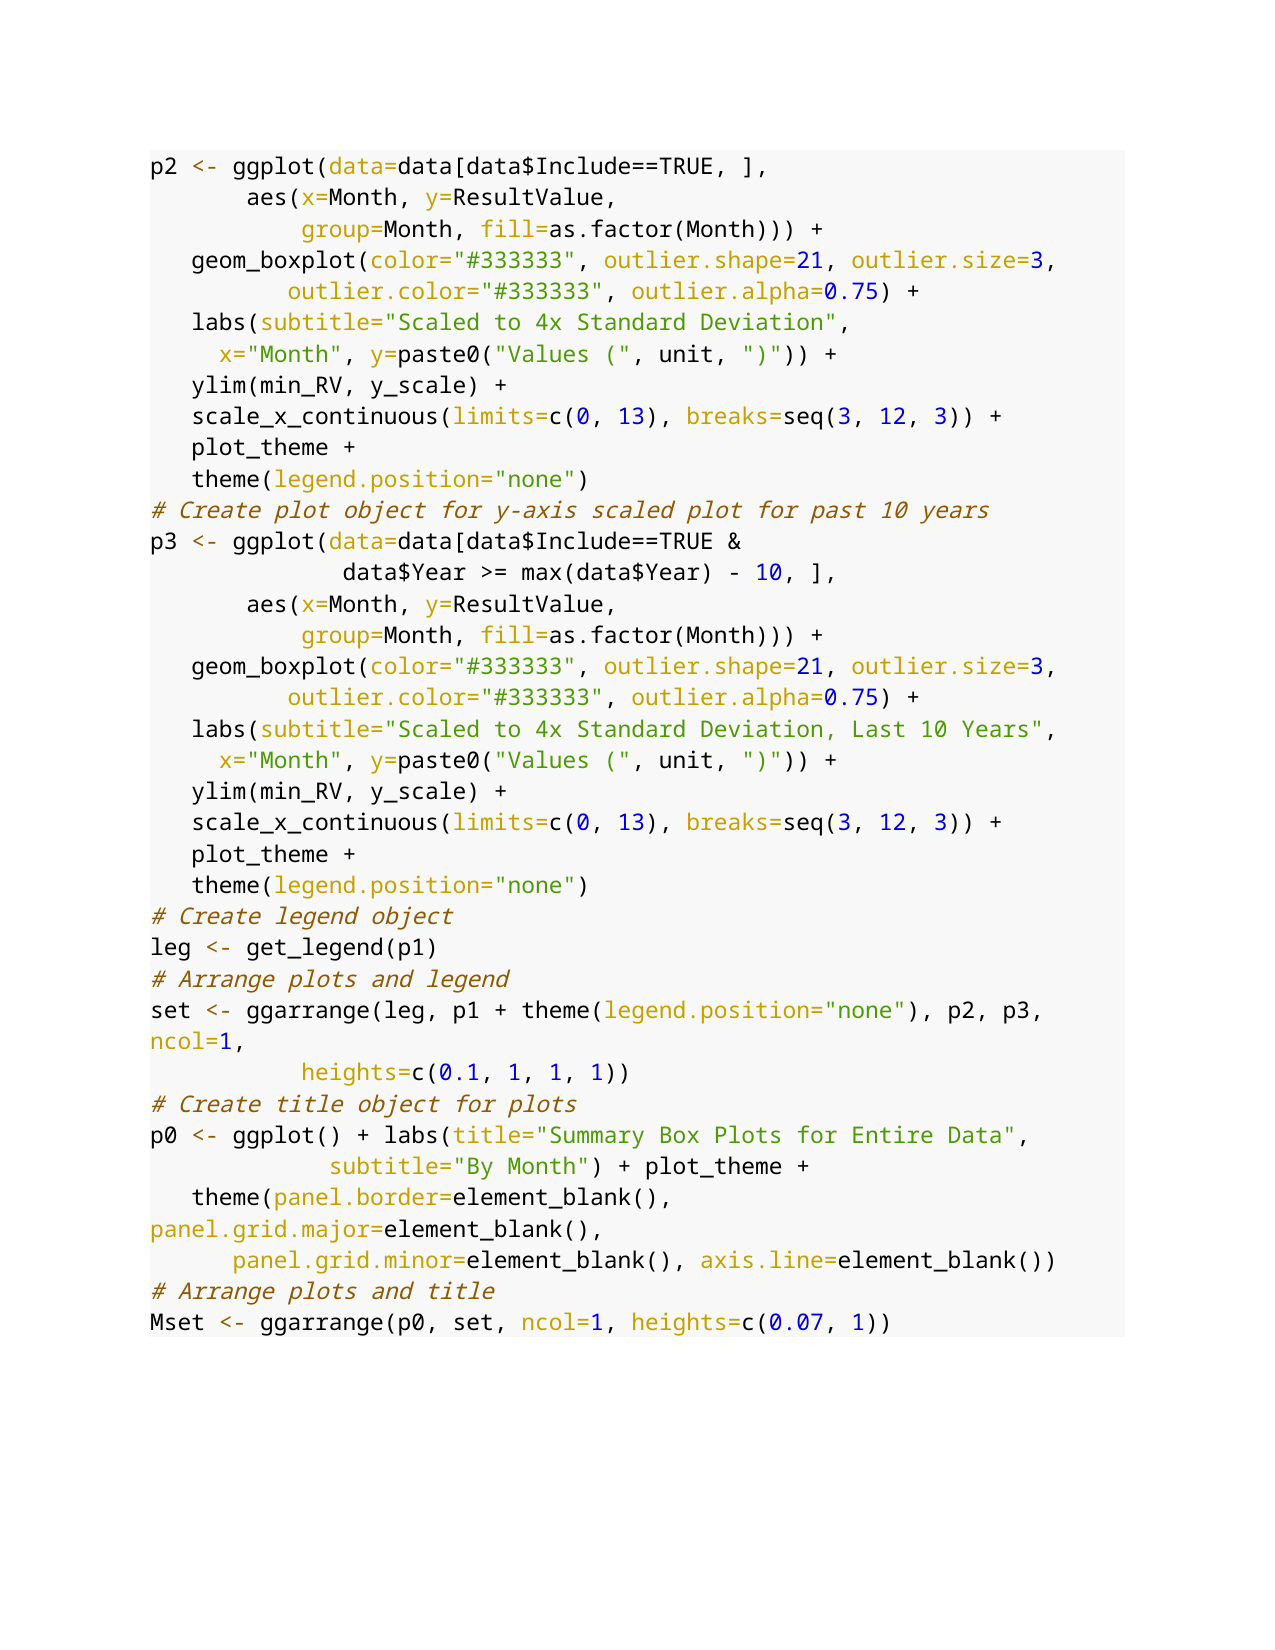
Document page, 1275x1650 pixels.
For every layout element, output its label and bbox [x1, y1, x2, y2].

text [150, 150, 1125, 1337]
